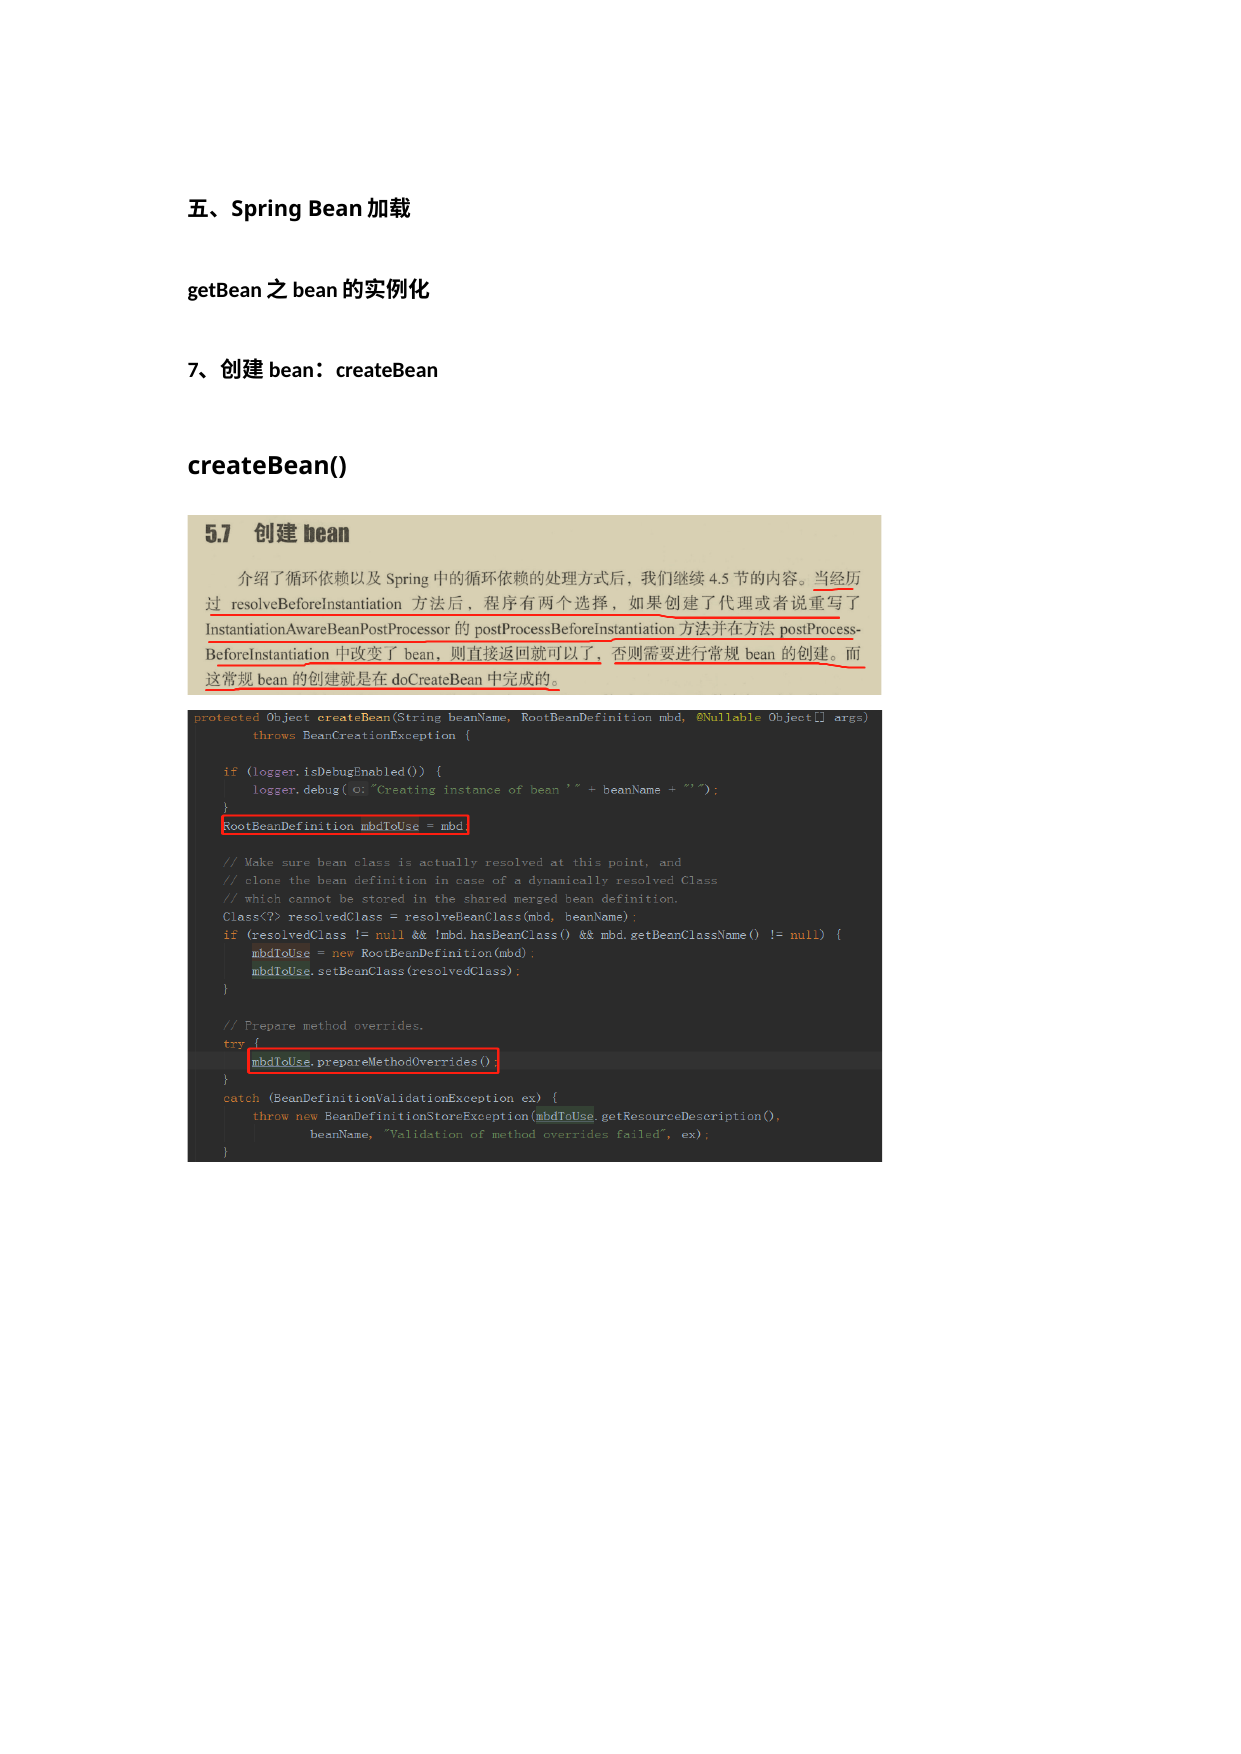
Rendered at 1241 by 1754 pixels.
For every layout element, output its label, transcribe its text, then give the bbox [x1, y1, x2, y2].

subtitle createBean() [187, 432, 1053, 497]
subtitle 五、Spring Bean加载 [187, 191, 1053, 224]
picture [187, 515, 882, 695]
picture [187, 710, 883, 1162]
subtitle 7、创建bean：createBean [187, 352, 1053, 384]
subtitle getBean之bean的实例化 [187, 272, 1053, 304]
